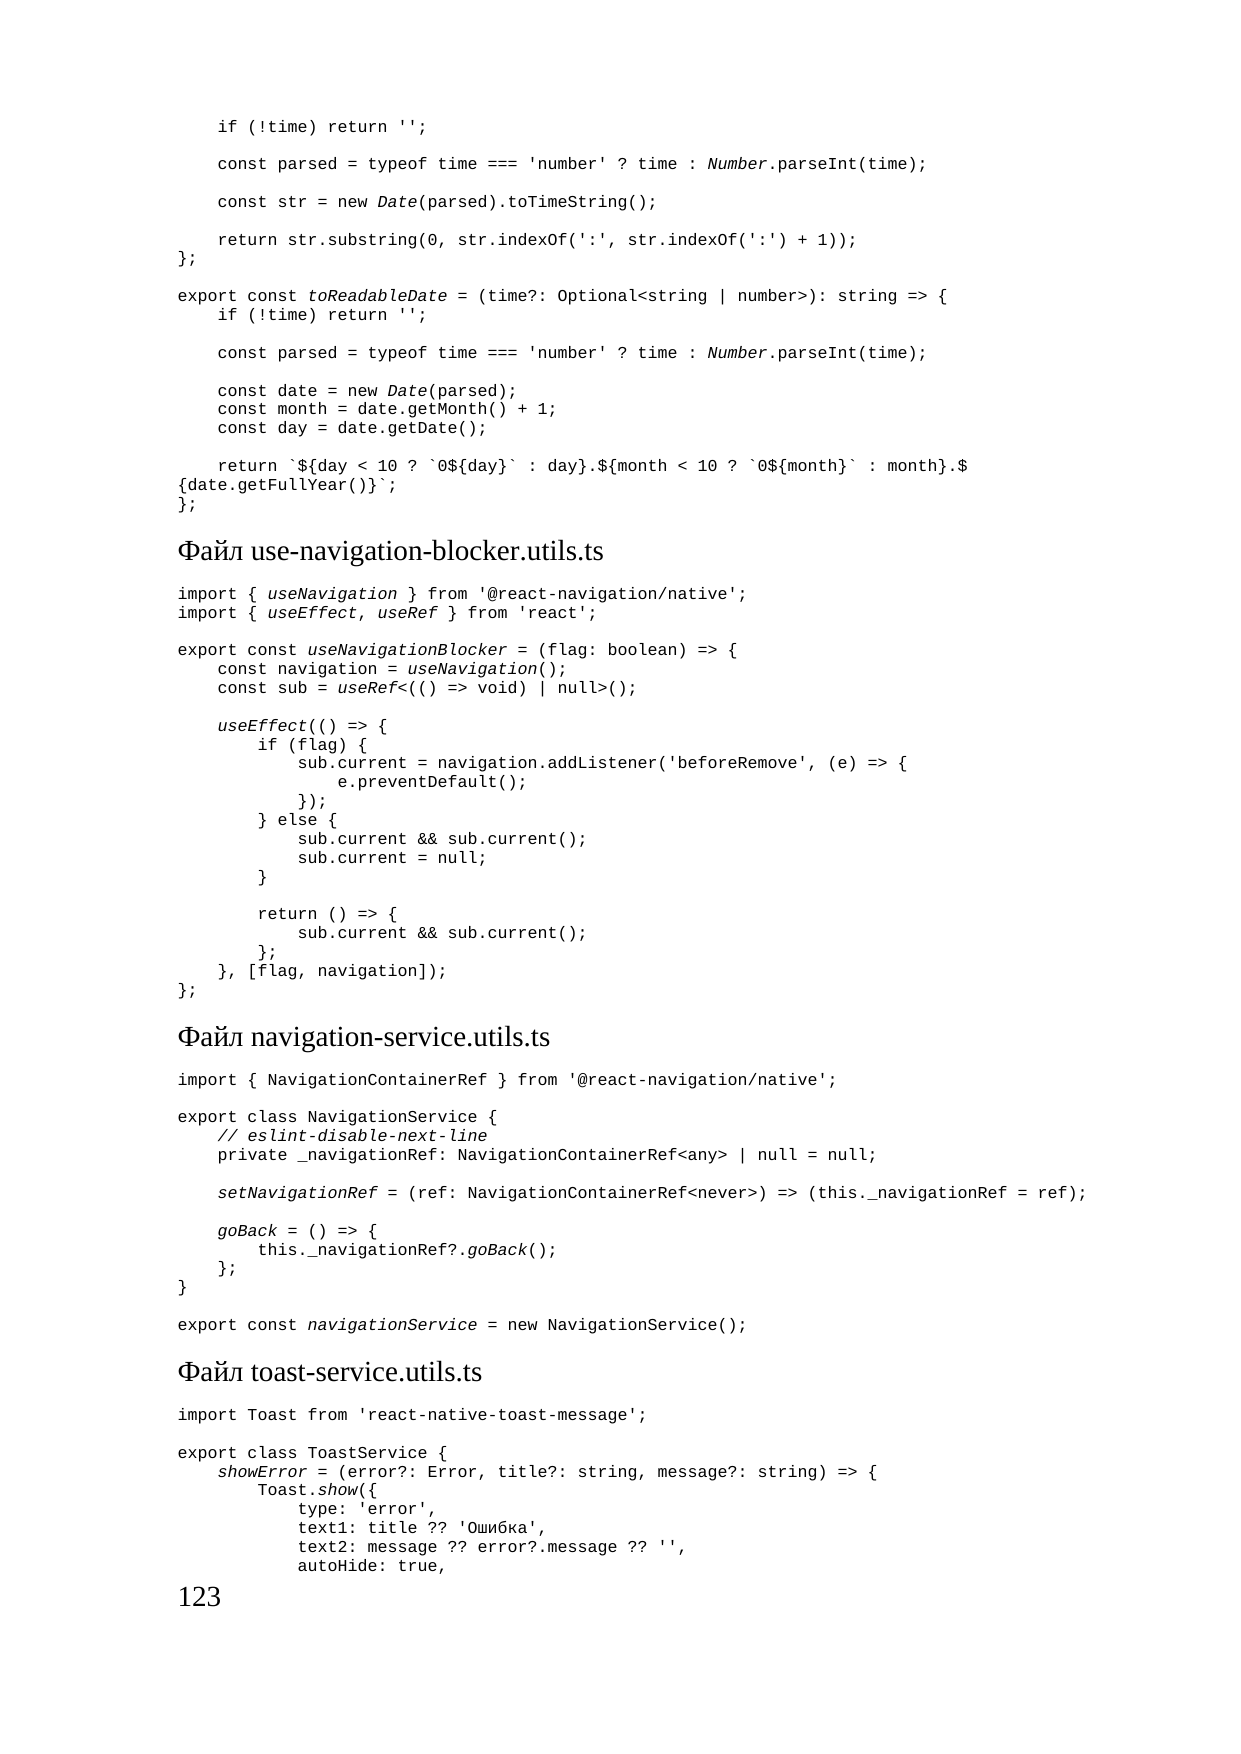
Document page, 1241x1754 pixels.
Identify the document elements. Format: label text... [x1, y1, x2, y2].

text import { NavigationContainerRef } from '@react-navigation/native'; export class NavigationService { // eslint-disable-next-line private _navigationRef: NavigationContainerRef<any> | null = null; setNavigationRef = (ref: NavigationContainerRef<never>) => (this._navigationRef = ref); goBack = () => { this._navigationRef?.goBack(); }; } export const navigationService = new NavigationService(); [177, 1071, 1152, 1335]
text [177, 118, 1152, 514]
text import { useNavigation } from '@react-navigation/native'; import { useEffect, useRef } from 'react'; export const useNavigationBlocker = (flag: boolean) => { const navigation = useNavigation(); const sub = useRef<(() => void) | null>(); useEffect(() => { if (flag) { sub.current = navigation.addListener('beforeRemove', (e) => { e.preventDefault(); }); } else { sub.current && sub.current(); sub.current = null; } return () => { sub.current && sub.current(); }; }, [flag, navigation]); }; [177, 585, 1152, 1000]
text Файл use-navigation-blocker.utils.ts [177, 533, 1152, 566]
text Файл navigation-service.utils.ts [177, 1019, 1152, 1052]
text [177, 1407, 1152, 1576]
text Файл toast-service.utils.ts [177, 1354, 1152, 1388]
